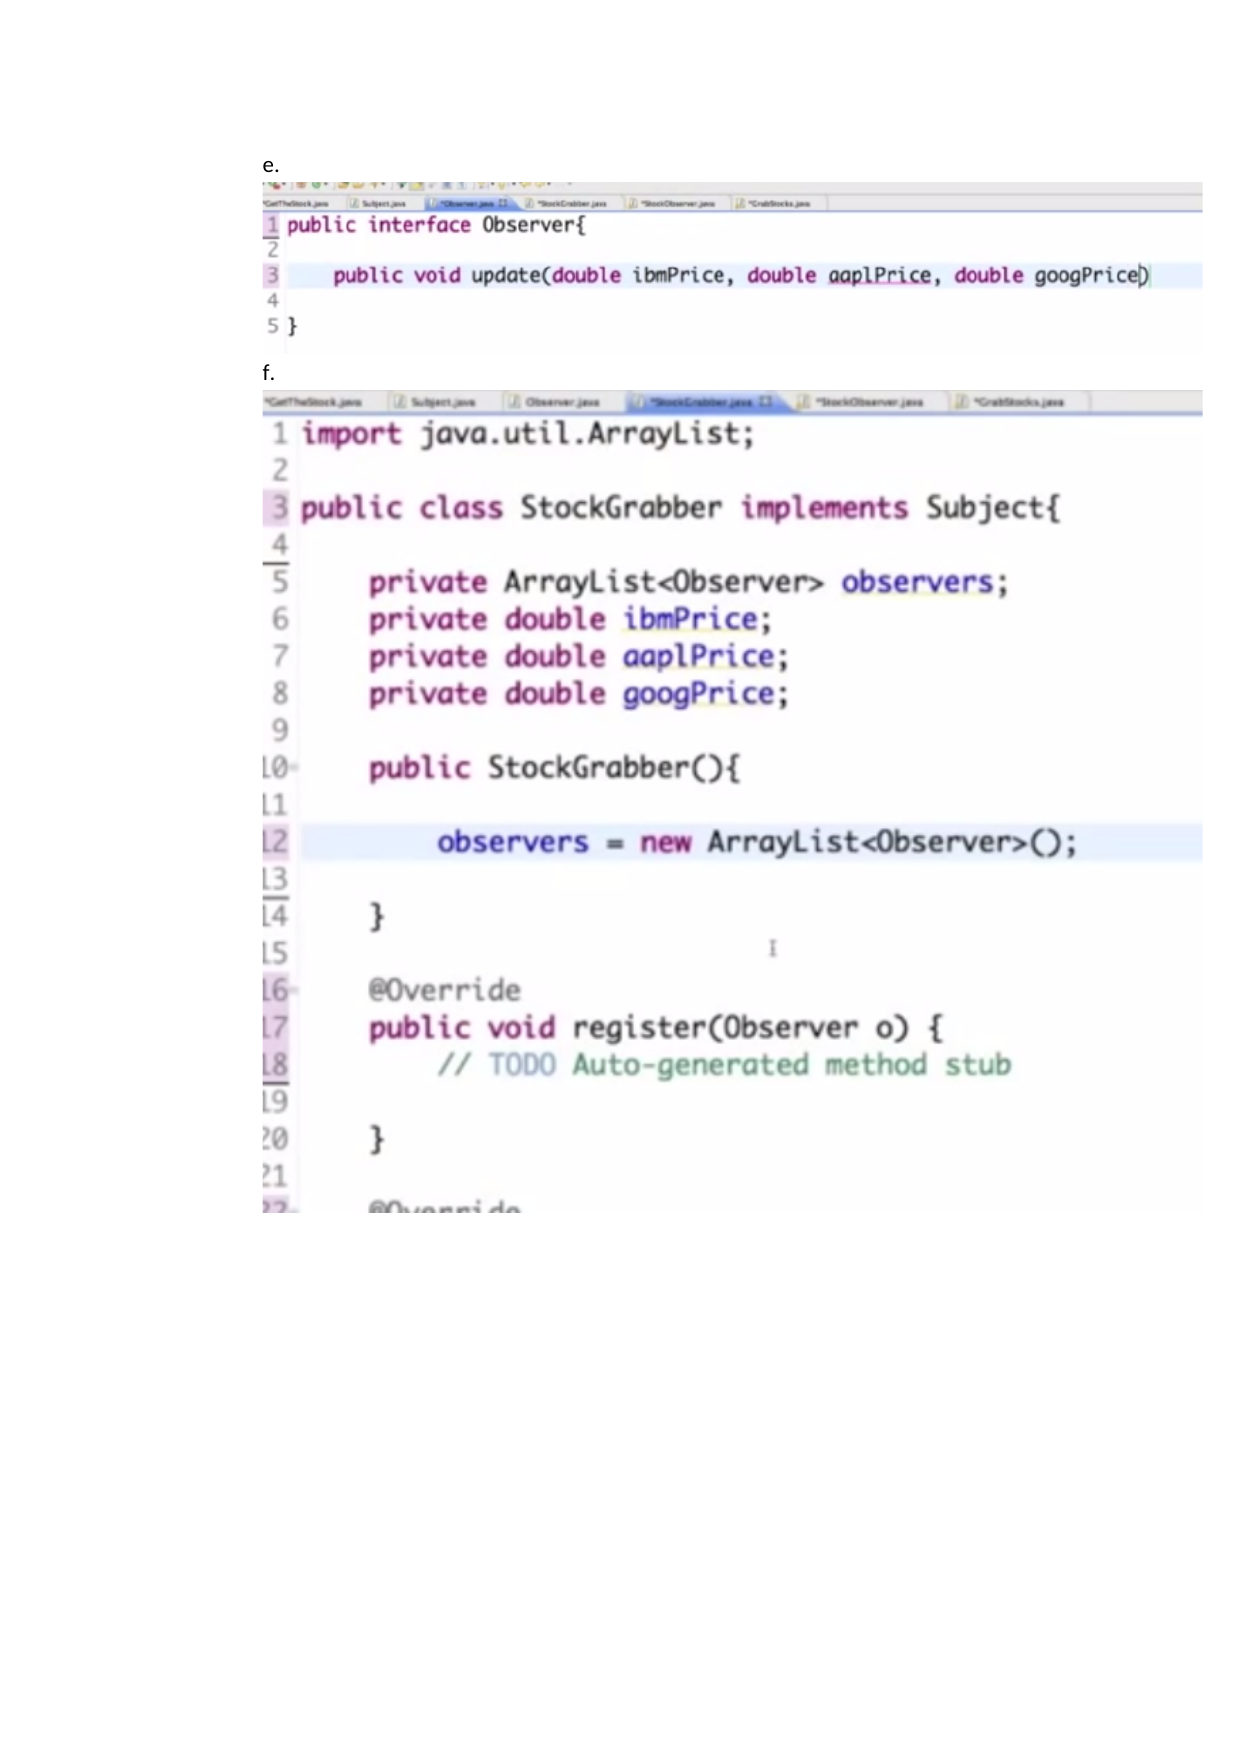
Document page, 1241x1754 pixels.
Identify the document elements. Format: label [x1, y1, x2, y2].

picture [262, 182, 1203, 354]
picture [262, 390, 1203, 1213]
